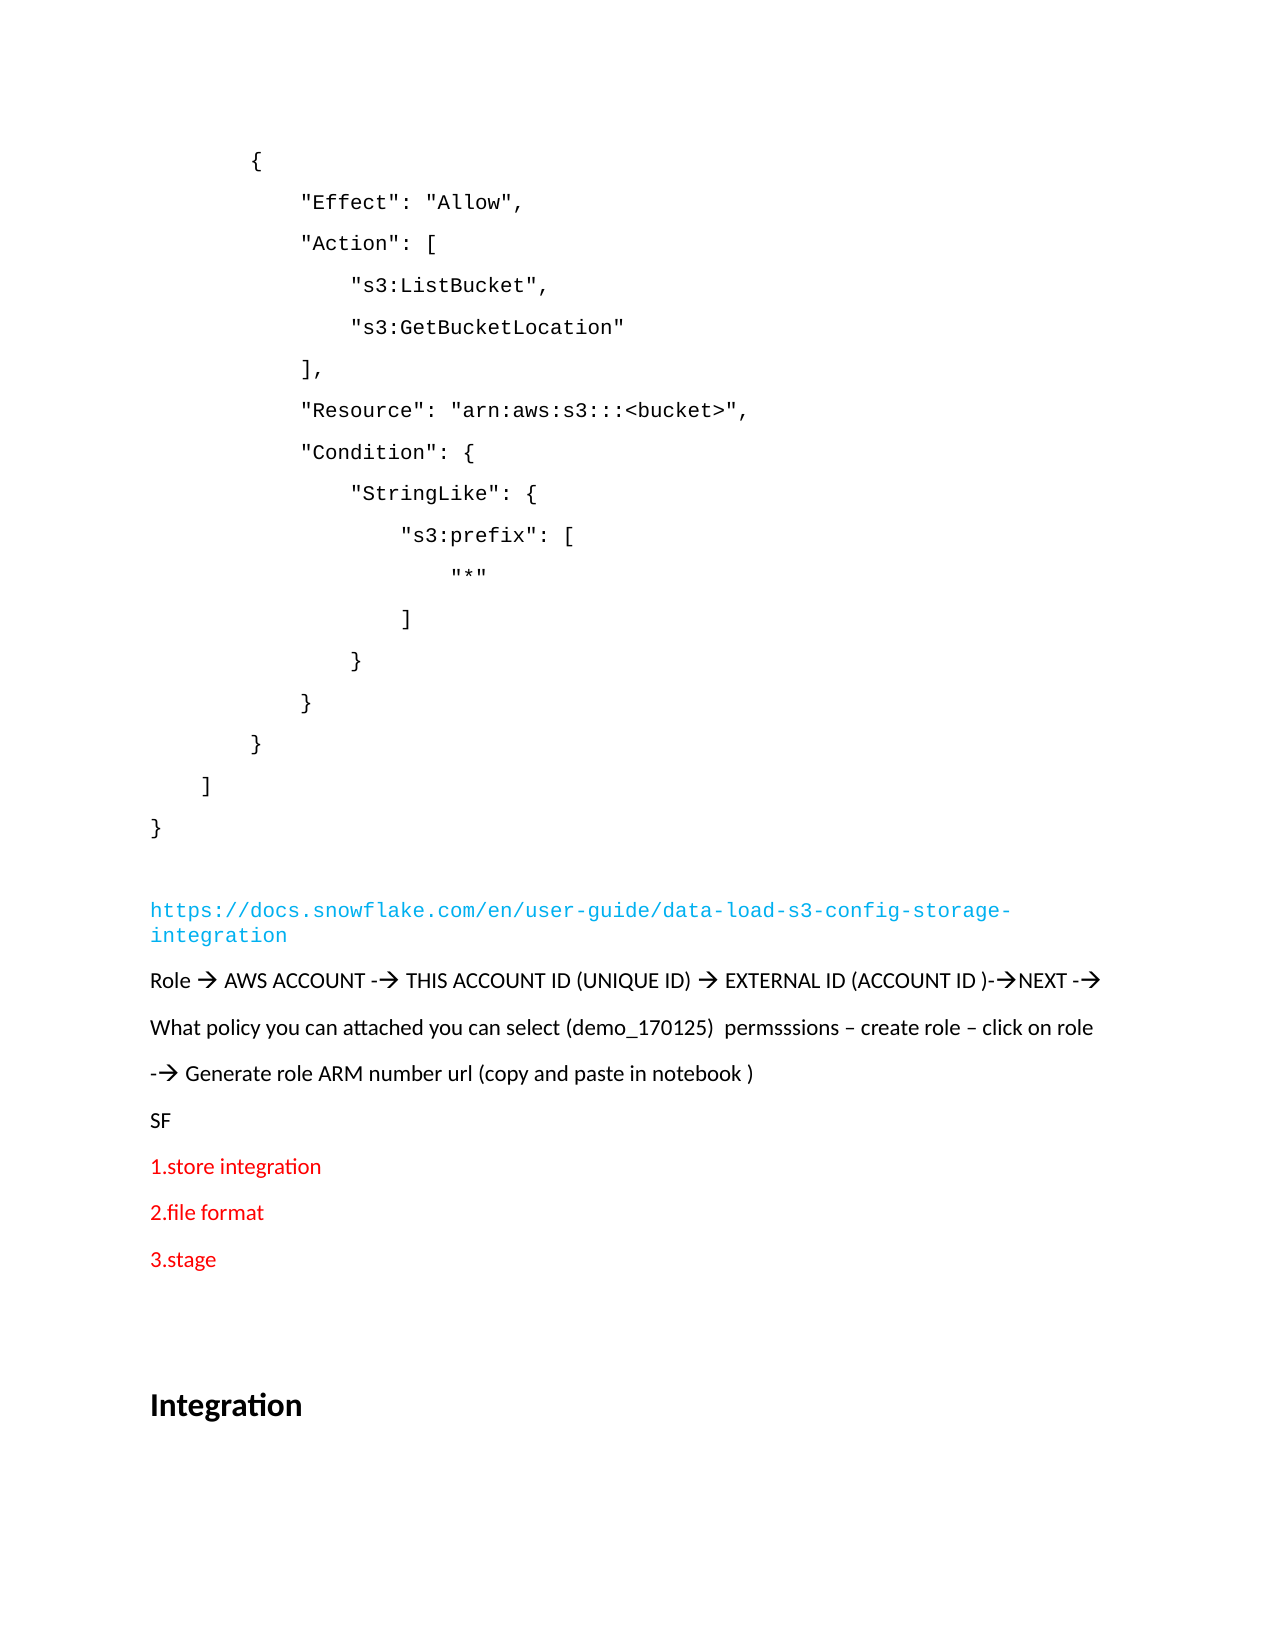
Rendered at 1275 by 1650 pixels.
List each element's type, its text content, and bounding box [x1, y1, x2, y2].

text ] [150, 775, 1125, 799]
text "Resource": "arn:aws:s3:::<bucket>", [150, 400, 1125, 424]
text 2.file format [150, 1198, 1125, 1226]
text } [150, 817, 1125, 840]
text "Effect": "Allow", [150, 192, 1125, 215]
text 1.store integration [150, 1152, 1125, 1180]
text 3.stage [150, 1245, 1125, 1273]
text ], [150, 358, 1125, 382]
text "s3:ListBucket", [150, 275, 1125, 299]
text - Generate role ARM number url (copy and paste in notebook ) [150, 1059, 1125, 1087]
text Integration [150, 1384, 1125, 1424]
text Role AWS ACCOUNT - THIS ACCOUNT ID (UNIQUE ID) EXTERNAL ID (ACCOUNT ID )-NEXT - [150, 967, 1125, 995]
text ] [150, 608, 1125, 632]
text https://docs.snowflake.com/en/user-guide/data-load-s3-config-storage-integration [150, 900, 1125, 949]
text "s3:GetBucketLocation" [150, 317, 1125, 340]
text } [150, 733, 1125, 757]
text "*" [150, 567, 1125, 590]
text "s3:prefix": [ [150, 525, 1125, 549]
text "StringLike": { [150, 483, 1125, 507]
text "Action": [ [150, 233, 1125, 257]
text } [150, 692, 1125, 715]
text { [150, 150, 1125, 174]
text SF [150, 1106, 1125, 1134]
text What policy you can attached you can select (demo_170125) permsssions – create role – click on role [150, 1013, 1125, 1041]
text "Condition": { [150, 442, 1125, 465]
text } [150, 650, 1125, 674]
